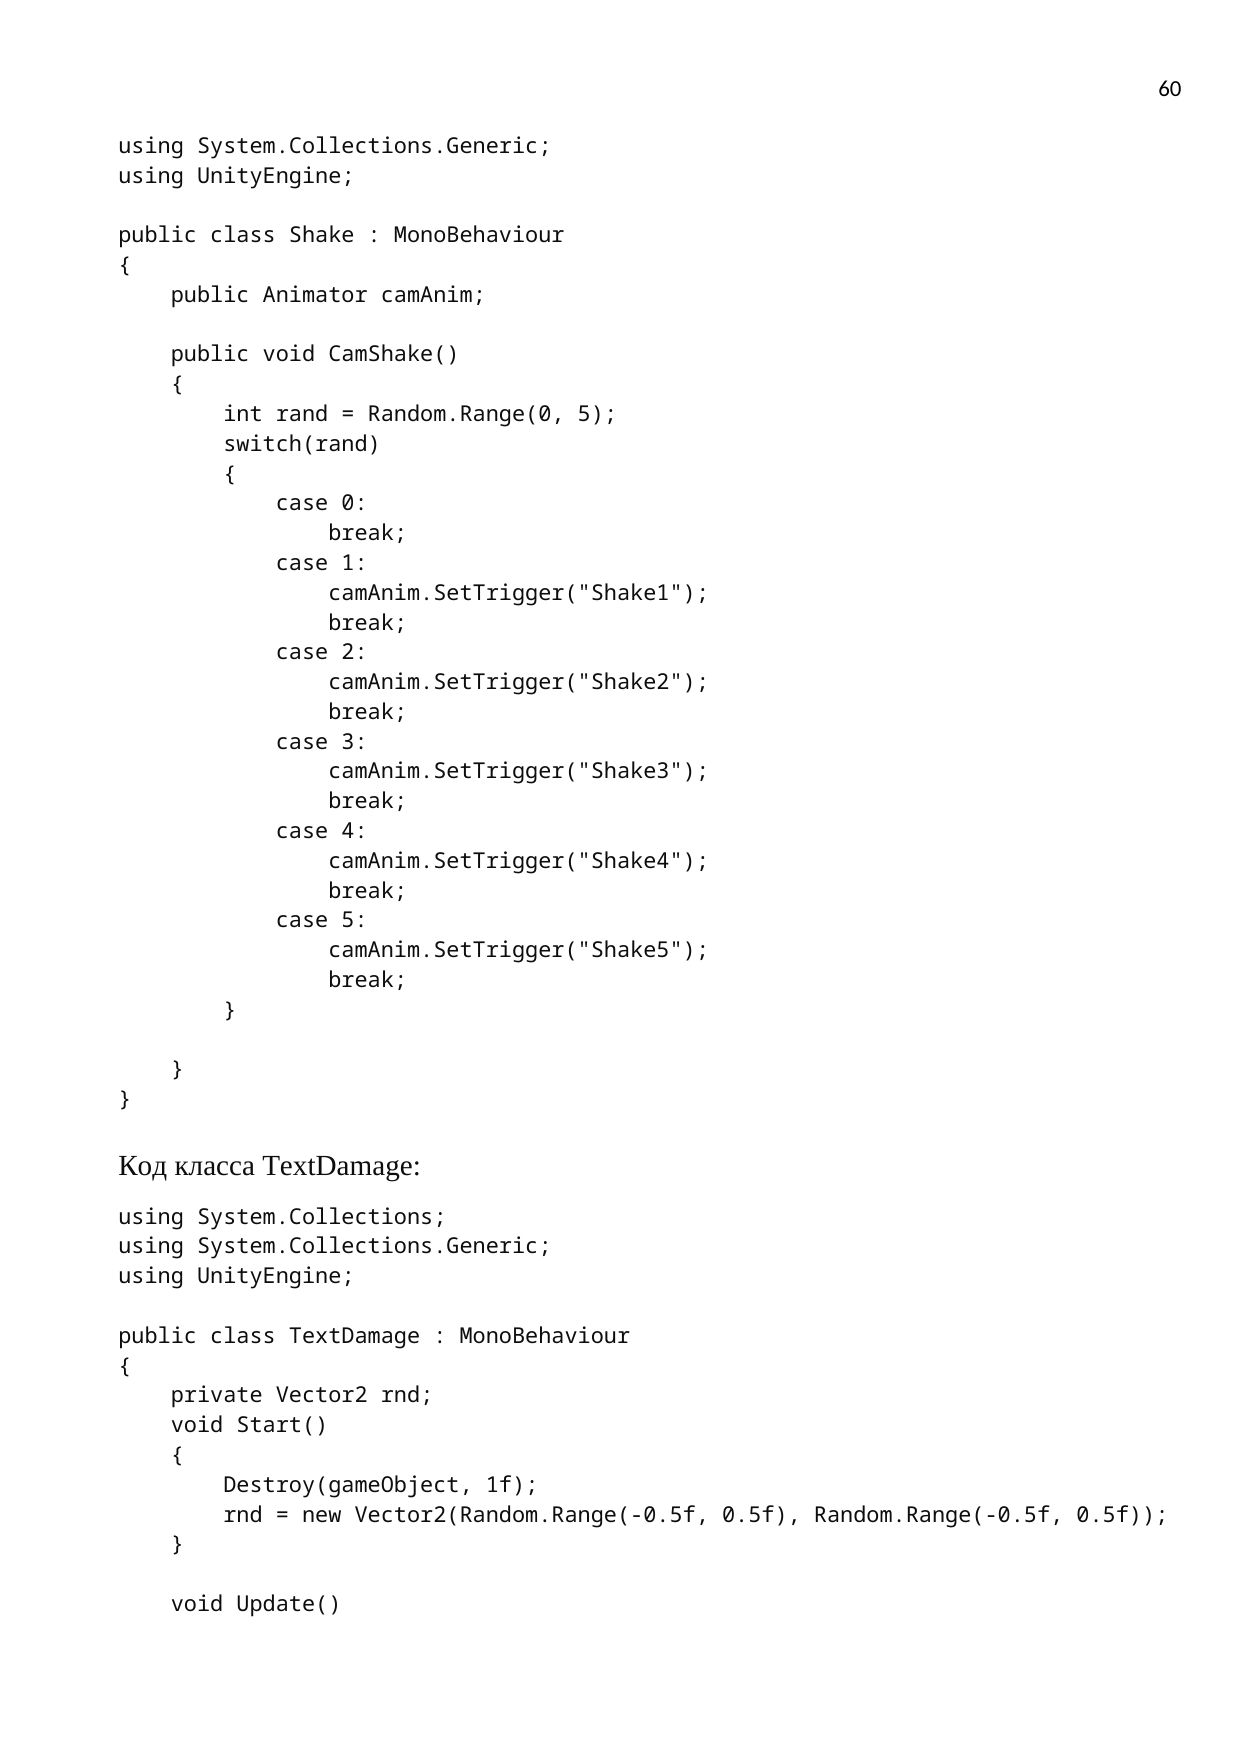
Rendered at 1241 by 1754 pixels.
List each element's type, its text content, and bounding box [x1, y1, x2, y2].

text camAnim.SetTrigger("Shake1"); [118, 577, 1181, 607]
text camAnim.SetTrigger("Shake3"); [118, 756, 1181, 785]
text case 4: [118, 815, 1181, 845]
text public class Shake : MonoBehaviour [118, 219, 1181, 249]
text Destroy(gameObject, 1f); [118, 1469, 1181, 1498]
text } [118, 1528, 1181, 1558]
text void Update() [118, 1588, 1181, 1618]
text } [118, 1053, 1181, 1083]
text { [118, 1439, 1181, 1469]
text using System.Collections.Generic; [118, 1230, 1181, 1260]
text public class TextDamage : MonoBehaviour [118, 1320, 1181, 1349]
text public void CamShake() [118, 338, 1181, 368]
text camAnim.SetTrigger("Shake5"); [118, 934, 1181, 964]
text camAnim.SetTrigger("Shake4"); [118, 845, 1181, 875]
text case 2: [118, 636, 1181, 666]
text using System.Collections; [118, 1201, 1181, 1230]
text { [118, 249, 1181, 279]
text case 3: [118, 726, 1181, 756]
text } [118, 994, 1181, 1024]
text break; [118, 607, 1181, 636]
text private Vector2 rnd; [118, 1379, 1181, 1409]
text using UnityEngine; [118, 160, 1181, 189]
text int rand = Random.Range(0, 5); [118, 398, 1181, 428]
text { [118, 458, 1181, 487]
text case 0: [118, 487, 1181, 517]
text switch(rand) [118, 428, 1181, 458]
text rnd = new Vector2(Random.Range(-0.5f, 0.5f), Random.Range(-0.5f, 0.5f)); [118, 1498, 1181, 1528]
text break; [118, 875, 1181, 904]
text break; [118, 517, 1181, 547]
text case 1: [118, 547, 1181, 577]
text break; [118, 964, 1181, 994]
text using UnityEngine; [118, 1260, 1181, 1290]
text camAnim.SetTrigger("Shake2"); [118, 666, 1181, 696]
text void Start() [118, 1409, 1181, 1439]
text { [118, 1349, 1181, 1379]
text case 5: [118, 904, 1181, 934]
text using System.Collections.Generic; [118, 130, 1181, 160]
text break; [118, 785, 1181, 815]
list Код класса TextDamage: [118, 1148, 1181, 1182]
text { [118, 368, 1181, 398]
text } [118, 1083, 1181, 1113]
text break; [118, 696, 1181, 726]
text public Animator camAnim; [118, 279, 1181, 309]
